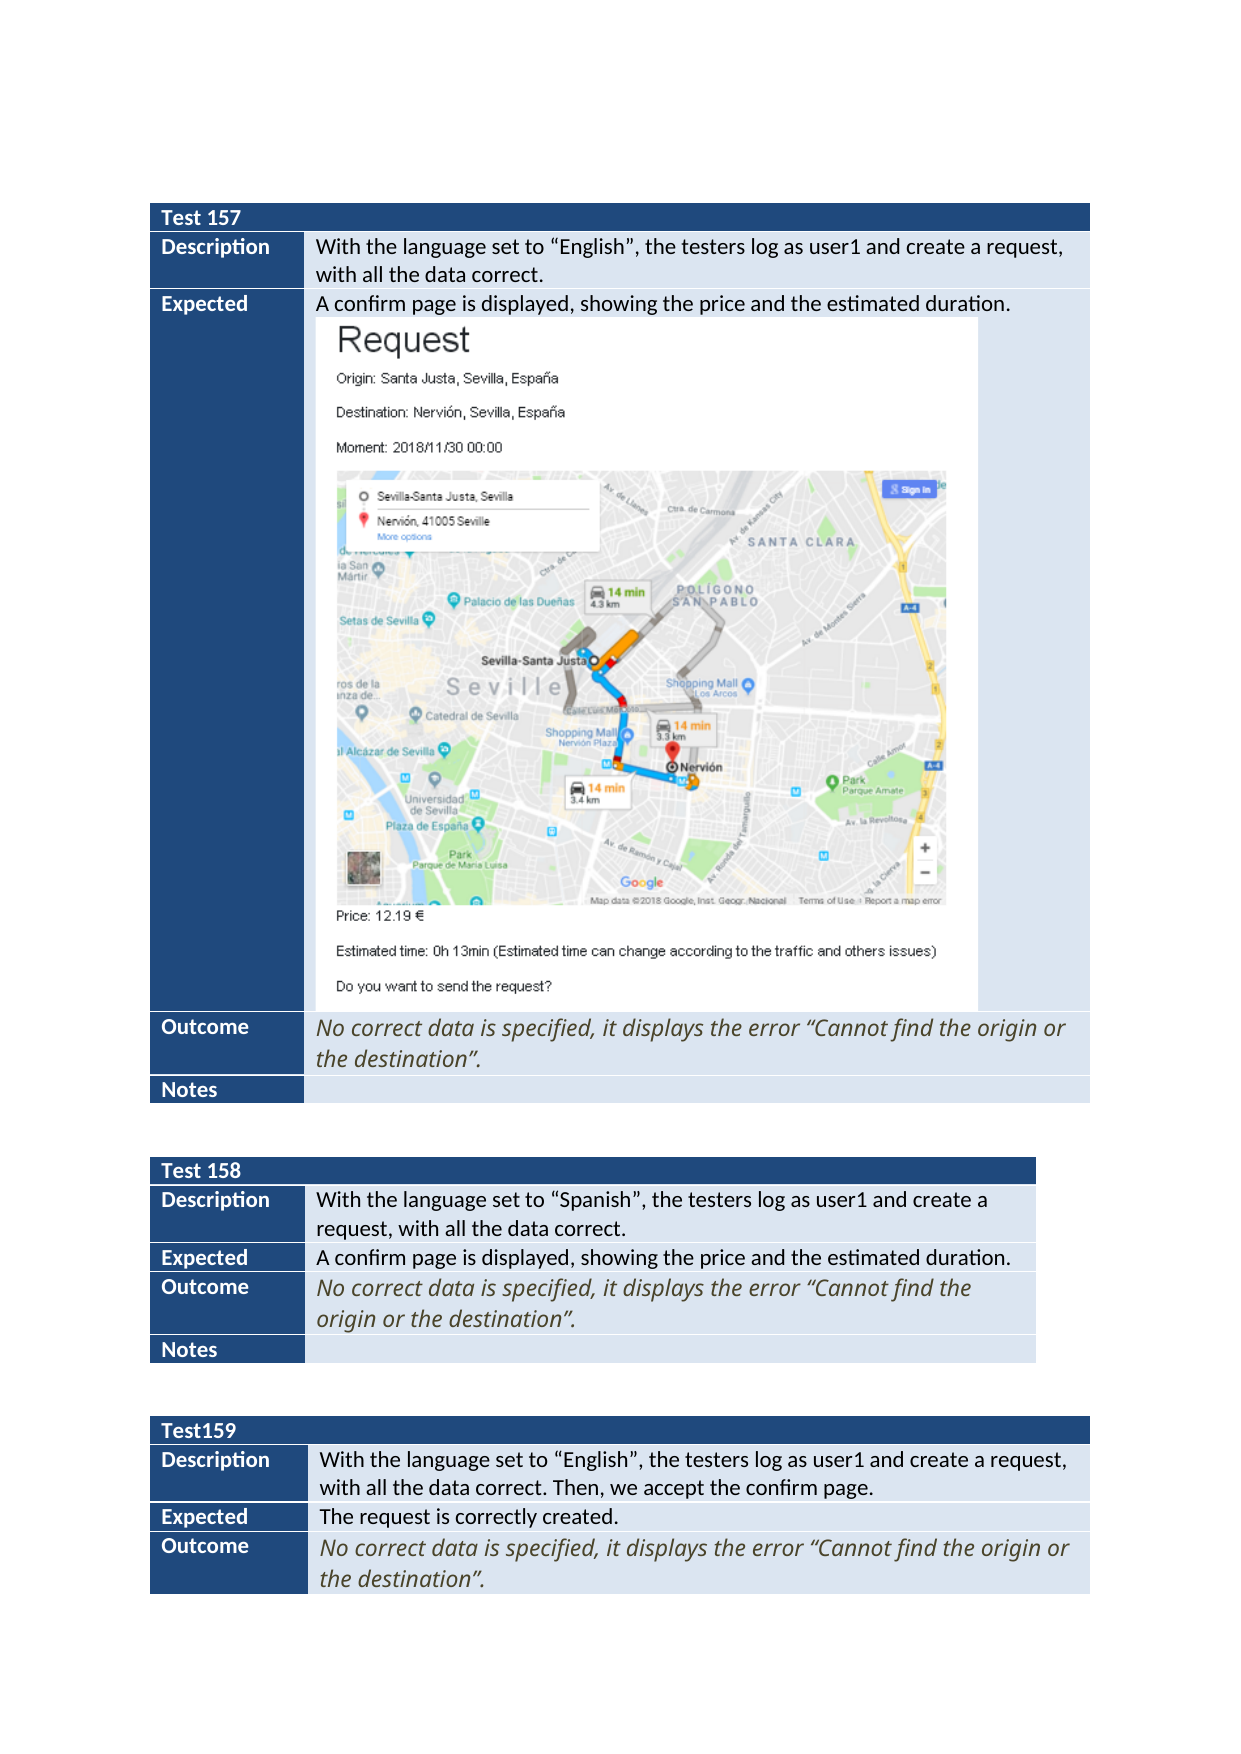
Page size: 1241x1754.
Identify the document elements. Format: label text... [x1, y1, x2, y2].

table_cell Outcome [150, 1532, 308, 1594]
table_cell Expected [150, 1503, 308, 1531]
table_cell [305, 1335, 1036, 1363]
table_cell Description [150, 232, 304, 288]
table_header Test 158 [150, 1157, 1036, 1184]
table_cell Description [150, 1186, 305, 1242]
table_cell Notes [150, 1335, 305, 1363]
table_cell No correct data is specified, it displays the error “Cannot find the origin or the destination”. [305, 1272, 1036, 1334]
table_cell With the language set to “English”, the testers log as user1 and create a request, with all the data correct. Then, we accept the confirm page. [308, 1445, 1090, 1501]
table_header Test 157 [150, 203, 1090, 231]
table_cell Expected [150, 1243, 305, 1271]
table_cell Outcome [150, 1012, 304, 1074]
table_cell A confirm page is displayed, showing the price and the estimated duration. [304, 289, 1090, 1011]
table_cell Expected [150, 289, 304, 1011]
table_cell Description [150, 1445, 308, 1501]
table_cell [304, 1076, 1090, 1103]
picture [315, 317, 979, 1011]
table_cell No correct data is specified, it displays the error “Cannot find the origin or the destination”. [304, 1012, 1090, 1074]
table_header Test159 [150, 1416, 1090, 1444]
table_cell No correct data is specified, it displays the error “Cannot find the origin or the destination”. [308, 1532, 1090, 1594]
table_cell The request is correctly created. [308, 1503, 1090, 1531]
table_cell With the language set to “Spanish”, the testers log as user1 and create a request, with all the data correct. [305, 1186, 1036, 1242]
table_cell Outcome [150, 1272, 305, 1334]
table_cell Notes [150, 1076, 304, 1103]
table_cell A confirm page is displayed, showing the price and the estimated duration. [305, 1243, 1036, 1271]
table_cell With the language set to “English”, the testers log as user1 and create a request, with all the data correct. [304, 232, 1090, 288]
